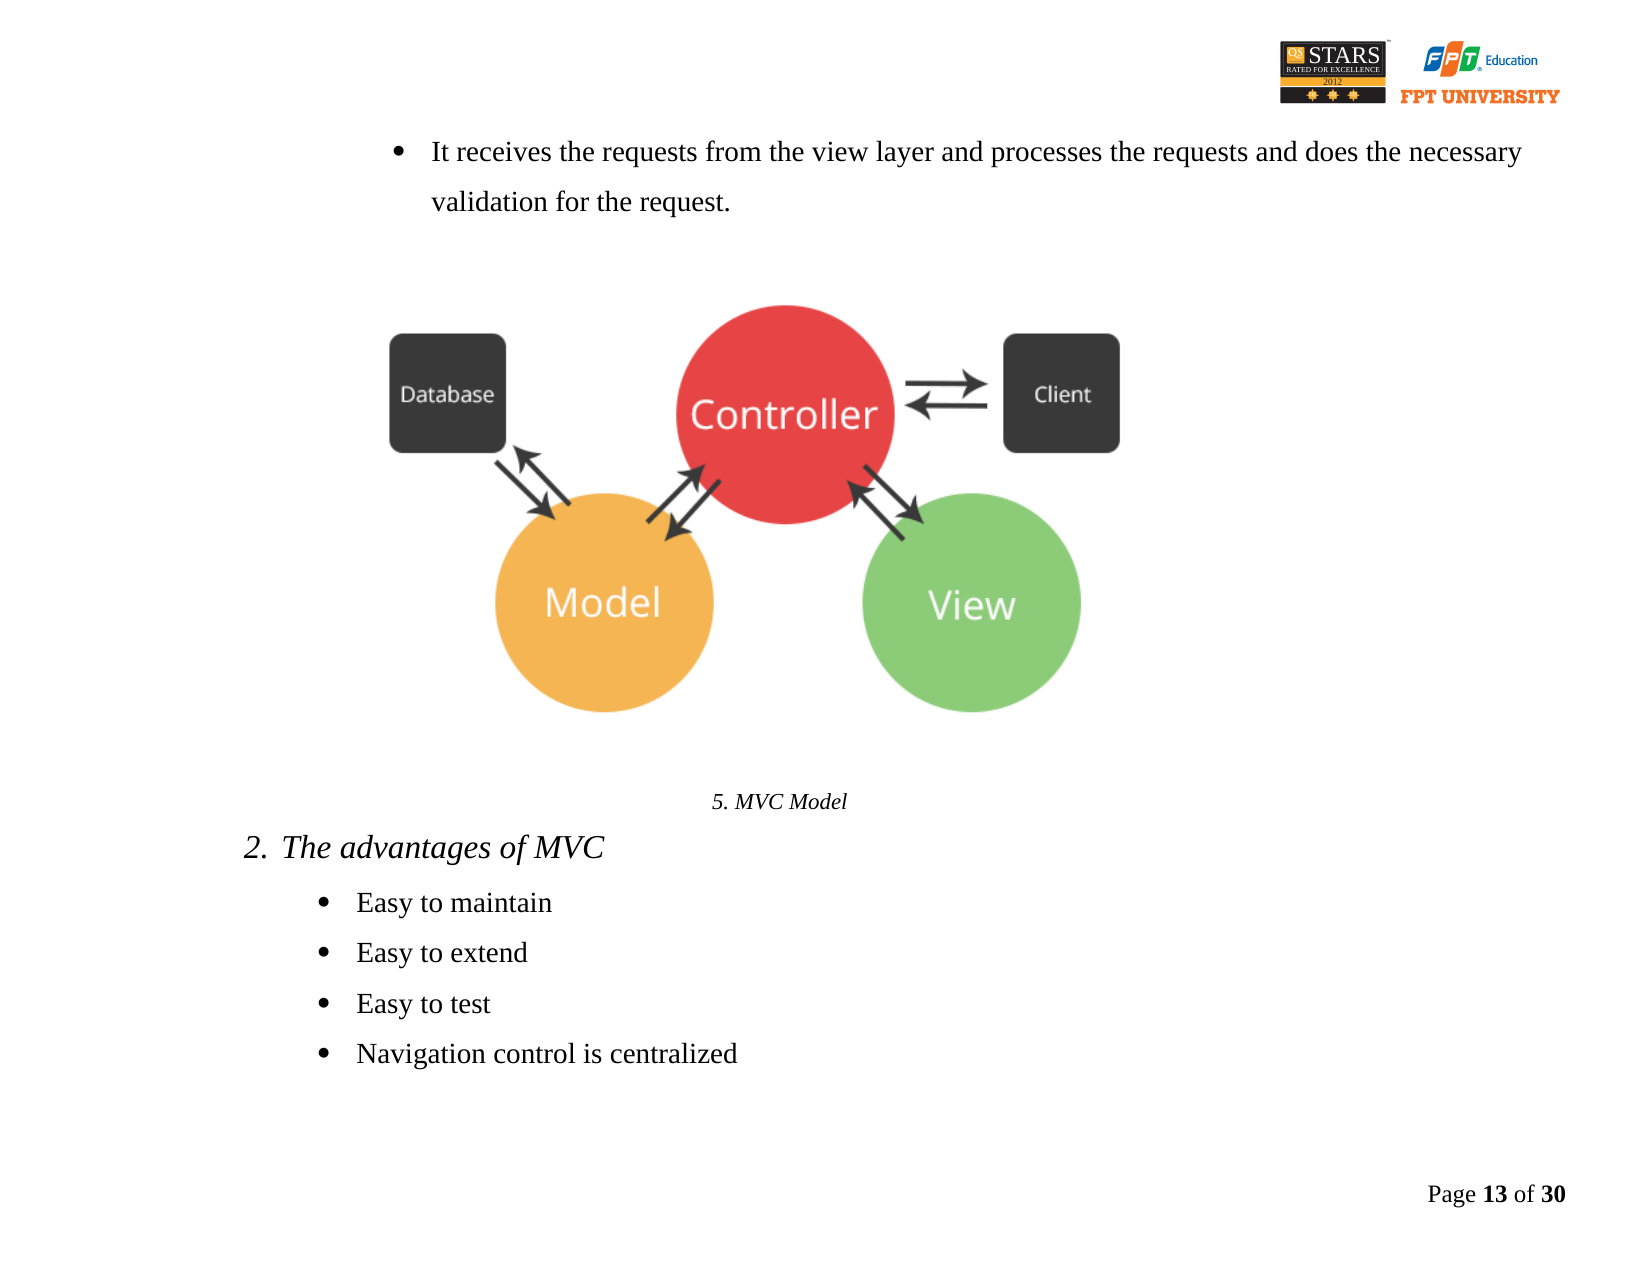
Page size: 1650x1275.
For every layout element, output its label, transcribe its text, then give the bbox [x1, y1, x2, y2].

picture [340, 285, 1238, 754]
list Navigation control is centralized [319, 1036, 1566, 1113]
list Easy to extend [319, 936, 1566, 969]
list Easy to maintain [319, 885, 1566, 919]
list Easy to test [319, 986, 1566, 1020]
picture [1274, 37, 1566, 106]
list It receives the requests from the view layer and processes the requests and does the necessary validation for the request. [394, 134, 1566, 218]
text 5. MVC Model [169, 788, 1566, 814]
list The advantages of MVC [244, 828, 1566, 866]
